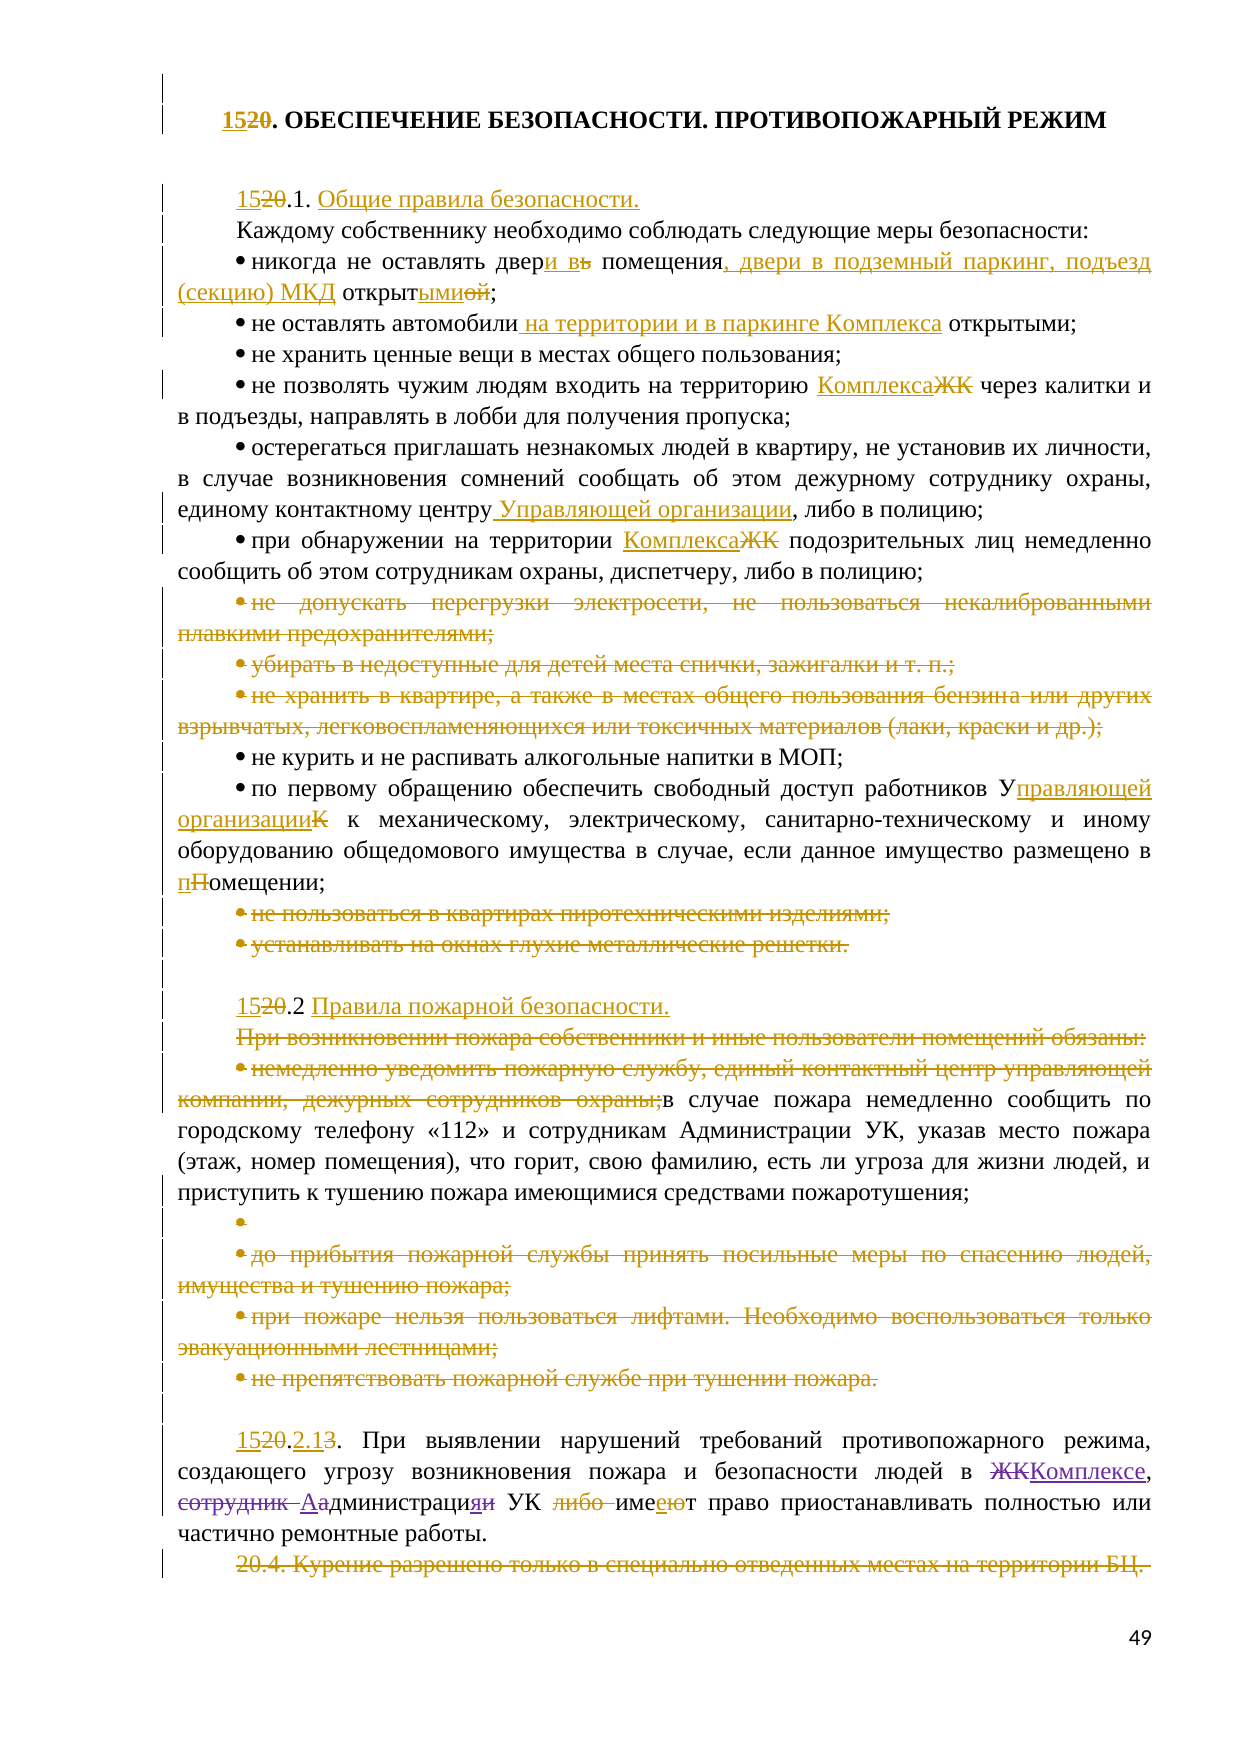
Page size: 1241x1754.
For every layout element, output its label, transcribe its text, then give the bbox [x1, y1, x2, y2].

list при обнаружении на территории подозрительных лиц немедленно сообщить об этом сотрудникам охраны, диспетчеру, либо в полицию; [177, 525, 1152, 585]
text .2 [177, 991, 1152, 1019]
list никогда не оставлять двер помещения открыт; [177, 246, 1152, 306]
list не хранить ценные вещи в местах общего пользования; [177, 339, 1152, 368]
list не курить и не распивать алкогольные напитки в МОП; [177, 742, 1152, 771]
list остерегаться приглашать незнакомых людей в квартиру, не установив их личности, в случае возникновения сомнений сообщать об этом дежурному сотруднику охраны, единому контактному центру, либо в полицию; [177, 432, 1152, 523]
text Каждому собственнику необходимо соблюдать следующие меры безопасности: [177, 215, 1152, 243]
text .1. [177, 184, 1152, 212]
list не позволять чужим людям входить на территорию через калитки и в подъезды, направлять в лобби для получения пропуска; [177, 370, 1152, 430]
list не оставлять автомобили открытыми; [177, 308, 1152, 337]
text . Обеспечение безопасности. Противопожарный режим [177, 105, 1152, 134]
text .. При выявлении нарушений требований противопожарного режима, создающего угрозу возникновения пожара и безопасности людей в , дминистраци УК имет право приостанавливать полностью или частично ремонтные работы. [177, 1425, 1152, 1547]
list по первому обращению обеспечить свободный доступ работников У к механическому, электрическому, санитарно-техническому и иному оборудованию общедомового имущества в случае, если данное имущество размещено в омещении; [177, 773, 1152, 895]
